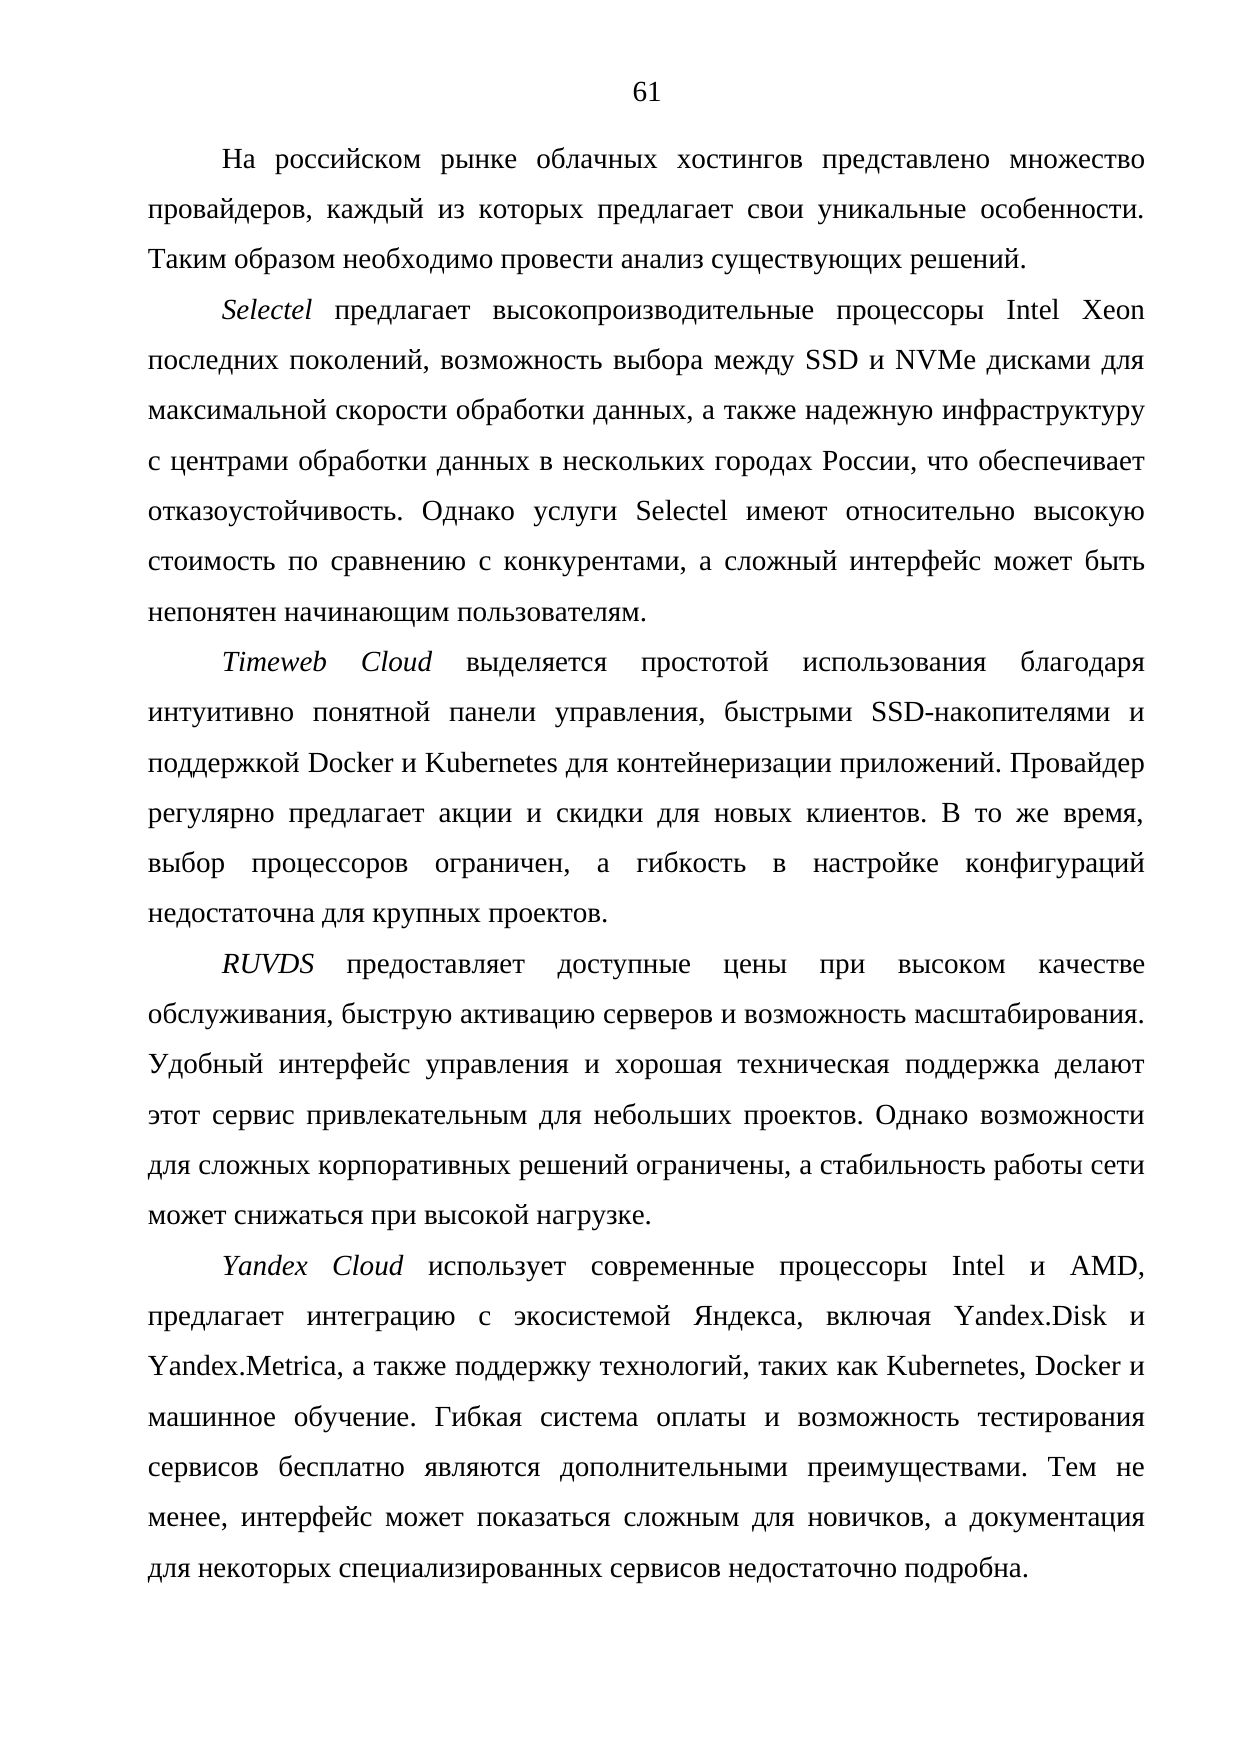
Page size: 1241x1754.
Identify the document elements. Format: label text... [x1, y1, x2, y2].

text Selectel предлагает высокопроизводительные процессоры Intel Xeon последних поколений, возможность выбора между SSD и NVMe дисками для максимальной скорости обработки данных, а также надежную инфраструктуру с центрами обработки данных в нескольких городах России, что обеспечивает отказоустойчивость. Однако услуги Selectel имеют относительно высокую стоимость по сравнению с конкурентами, а сложный интерфейс может быть непонятен начинающим пользователям. [148, 292, 1146, 627]
text RUVDS предоставляет доступные цены при высоком качестве обслуживания, быструю активацию серверов и возможность масштабирования. Удобный интерфейс управления и хорошая техническая поддержка делают этот сервис привлекательным для небольших проектов. Однако возможности для сложных корпоративных решений ограничены, а стабильность работы сети может снижаться при высокой нагрузке. [148, 946, 1146, 1231]
text Timeweb Cloud выделяется простотой использования благодаря интуитивно понятной панели управления, быстрыми SSD-накопителями и поддержкой Docker и Kubernetes для контейнеризации приложений. Провайдер регулярно предлагает акции и скидки для новых клиентов. В то же время, выбор процессоров ограничен, а гибкость в настройке конфигураций недостаточна для крупных проектов. [148, 644, 1146, 929]
text Yandex Cloud использует современные процессоры Intel и AMD, предлагает интеграцию с экосистемой Яндекса, включая Yandex.Disk и Yandex.Metrica, а также поддержку технологий, таких как Kubernetes, Docker и машинное обучение. Гибкая система оплаты и возможность тестирования сервисов бесплатно являются дополнительными преимуществами. Тем не менее, интерфейс может показаться сложным для новичков, а документация для некоторых специализированных сервисов недостаточно подробна. [148, 1248, 1146, 1583]
text На российском рынке облачных хостингов представлено множество провайдеров, каждый из которых предлагает свои уникальные особенности. Таким образом необходимо провести анализ существующих решений. [148, 141, 1146, 275]
